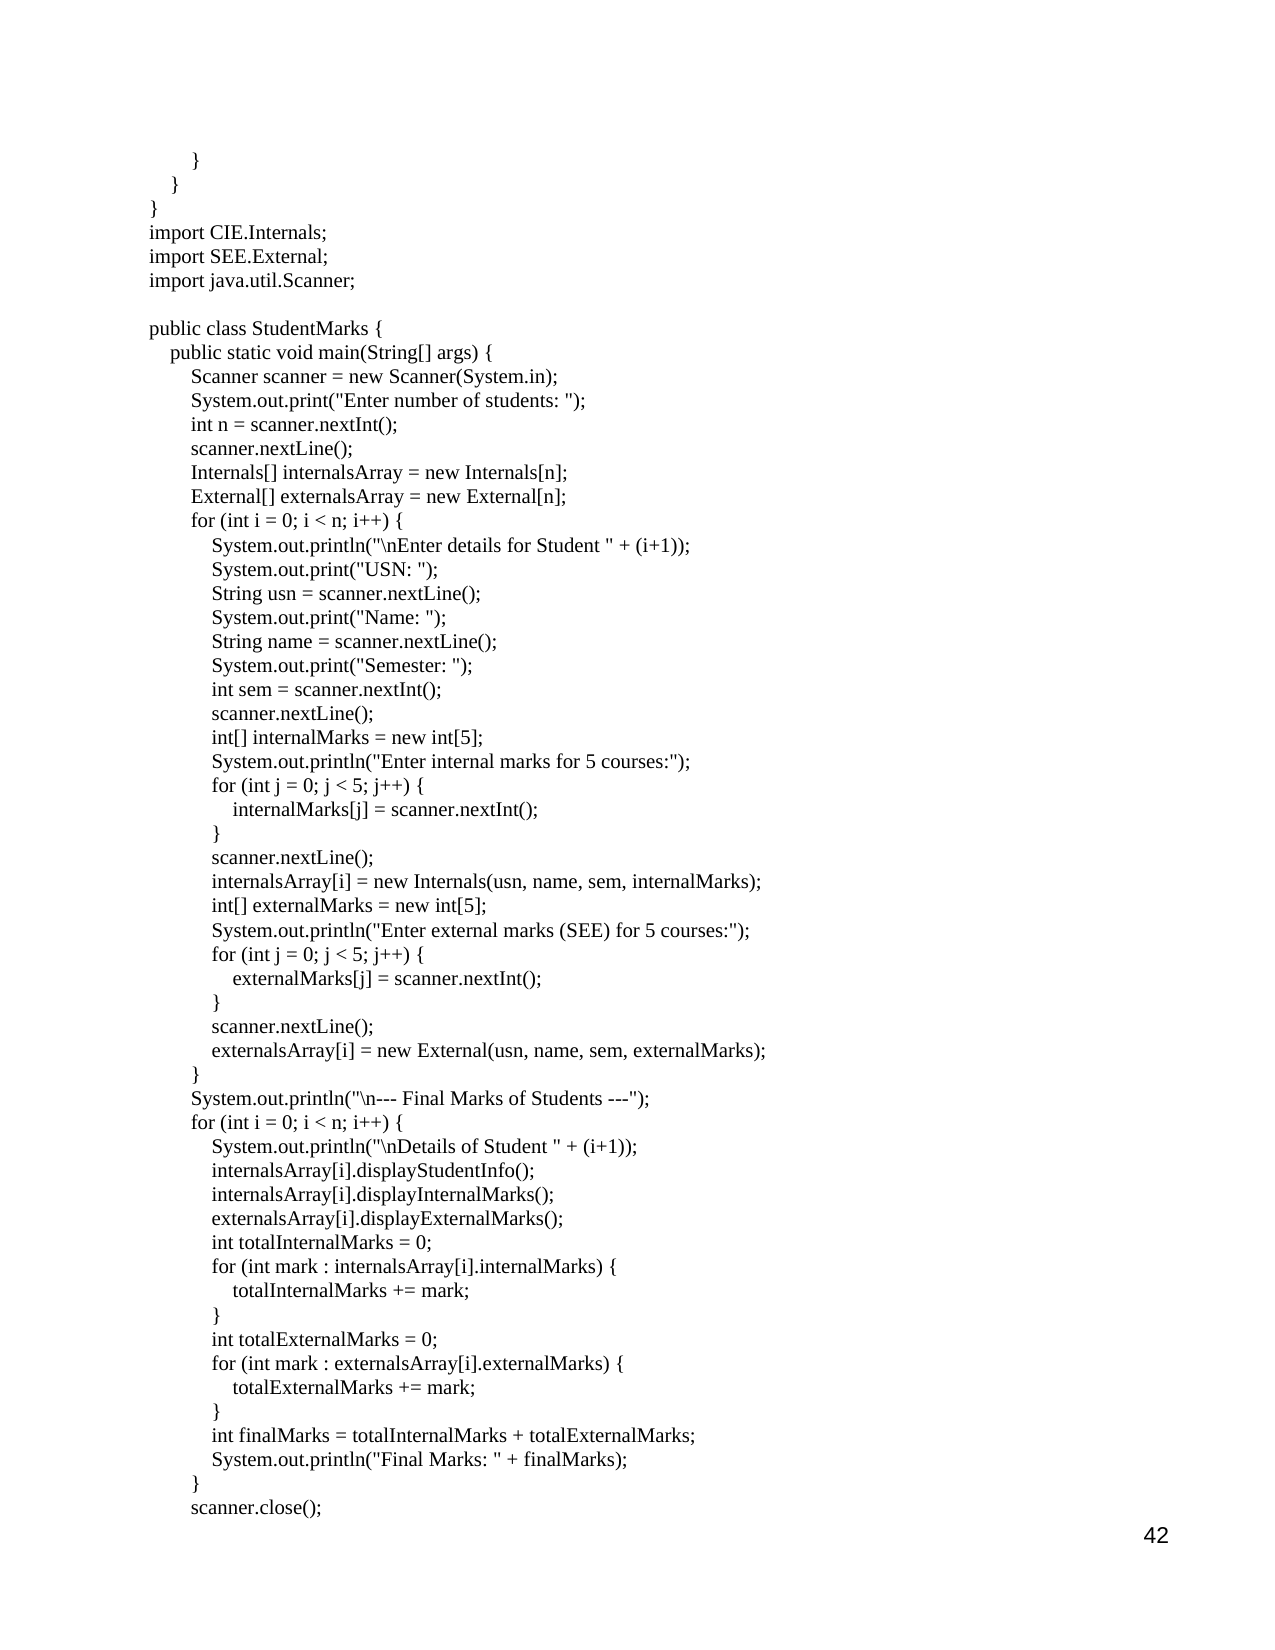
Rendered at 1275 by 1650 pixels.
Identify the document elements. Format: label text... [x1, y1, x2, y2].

text externalMarks[j] = scanner.nextInt(); [149, 966, 1169, 990]
text internalsArray[i].displayInternalMarks(); [149, 1182, 1169, 1206]
text int sem = scanner.nextInt(); [149, 677, 1169, 701]
text int totalExternalMarks = 0; [149, 1327, 1169, 1351]
text System.out.println("Enter external marks (SEE) for 5 courses:"); [149, 917, 1169, 942]
text scanner.nextLine(); [149, 701, 1169, 725]
text System.out.println("\nDetails of Student " + (i+1)); [149, 1134, 1169, 1158]
text for (int i = 0; i < n; i++) { [149, 508, 1169, 532]
text externalsArray[i].displayExternalMarks(); [149, 1206, 1169, 1230]
text String name = scanner.nextLine(); [149, 629, 1169, 653]
text } [149, 1399, 1169, 1423]
text import java.util.Scanner; [149, 268, 1169, 292]
text int finalMarks = totalInternalMarks + totalExternalMarks; [149, 1423, 1169, 1447]
text public static void main(String[] args) { [149, 340, 1169, 364]
text System.out.print("Enter number of students: "); [149, 388, 1169, 412]
text System.out.println("Final Marks: " + finalMarks); [149, 1447, 1169, 1471]
text public class StudentMarks { [149, 316, 1169, 340]
text } [149, 1302, 1169, 1327]
text for (int mark : internalsArray[i].internalMarks) { [149, 1254, 1169, 1278]
text int[] externalMarks = new int[5]; [149, 893, 1169, 917]
text int totalInternalMarks = 0; [149, 1230, 1169, 1254]
text internalsArray[i] = new Internals(usn, name, sem, internalMarks); [149, 869, 1169, 893]
text scanner.nextLine(); [149, 436, 1169, 460]
text System.out.println("\nEnter details for Student " + (i+1)); [149, 532, 1169, 557]
text for (int j = 0; j < 5; j++) { [149, 773, 1169, 797]
text System.out.print("USN: "); [149, 557, 1169, 581]
text } [149, 147, 1169, 172]
text System.out.println("\n--- Final Marks of Students ---"); [149, 1086, 1169, 1110]
text scanner.close(); [149, 1495, 1169, 1519]
text } [149, 990, 1169, 1014]
text for (int i = 0; i < n; i++) { [149, 1110, 1169, 1134]
text import CIE.Internals; [149, 220, 1169, 244]
text internalsArray[i].displayStudentInfo(); [149, 1158, 1169, 1182]
text externalsArray[i] = new External(usn, name, sem, externalMarks); [149, 1038, 1169, 1062]
text import SEE.External; [149, 244, 1169, 268]
text System.out.print("Semester: "); [149, 653, 1169, 677]
text scanner.nextLine(); [149, 845, 1169, 869]
text } [149, 821, 1169, 845]
text int n = scanner.nextInt(); [149, 412, 1169, 436]
text System.out.println("Enter internal marks for 5 courses:"); [149, 749, 1169, 773]
text scanner.nextLine(); [149, 1014, 1169, 1038]
text System.out.print("Name: "); [149, 605, 1169, 629]
text internalMarks[j] = scanner.nextInt(); [149, 797, 1169, 821]
text } [149, 196, 1169, 220]
text } [149, 172, 1169, 196]
text Internals[] internalsArray = new Internals[n]; [149, 460, 1169, 484]
text Scanner scanner = new Scanner(System.in); [149, 364, 1169, 388]
text } [149, 1471, 1169, 1495]
text totalInternalMarks += mark; [149, 1278, 1169, 1302]
text External[] externalsArray = new External[n]; [149, 484, 1169, 508]
text totalExternalMarks += mark; [149, 1375, 1169, 1399]
text for (int j = 0; j < 5; j++) { [149, 942, 1169, 966]
text } [149, 1062, 1169, 1086]
text int[] internalMarks = new int[5]; [149, 725, 1169, 749]
text String usn = scanner.nextLine(); [149, 581, 1169, 605]
text for (int mark : externalsArray[i].externalMarks) { [149, 1351, 1169, 1375]
